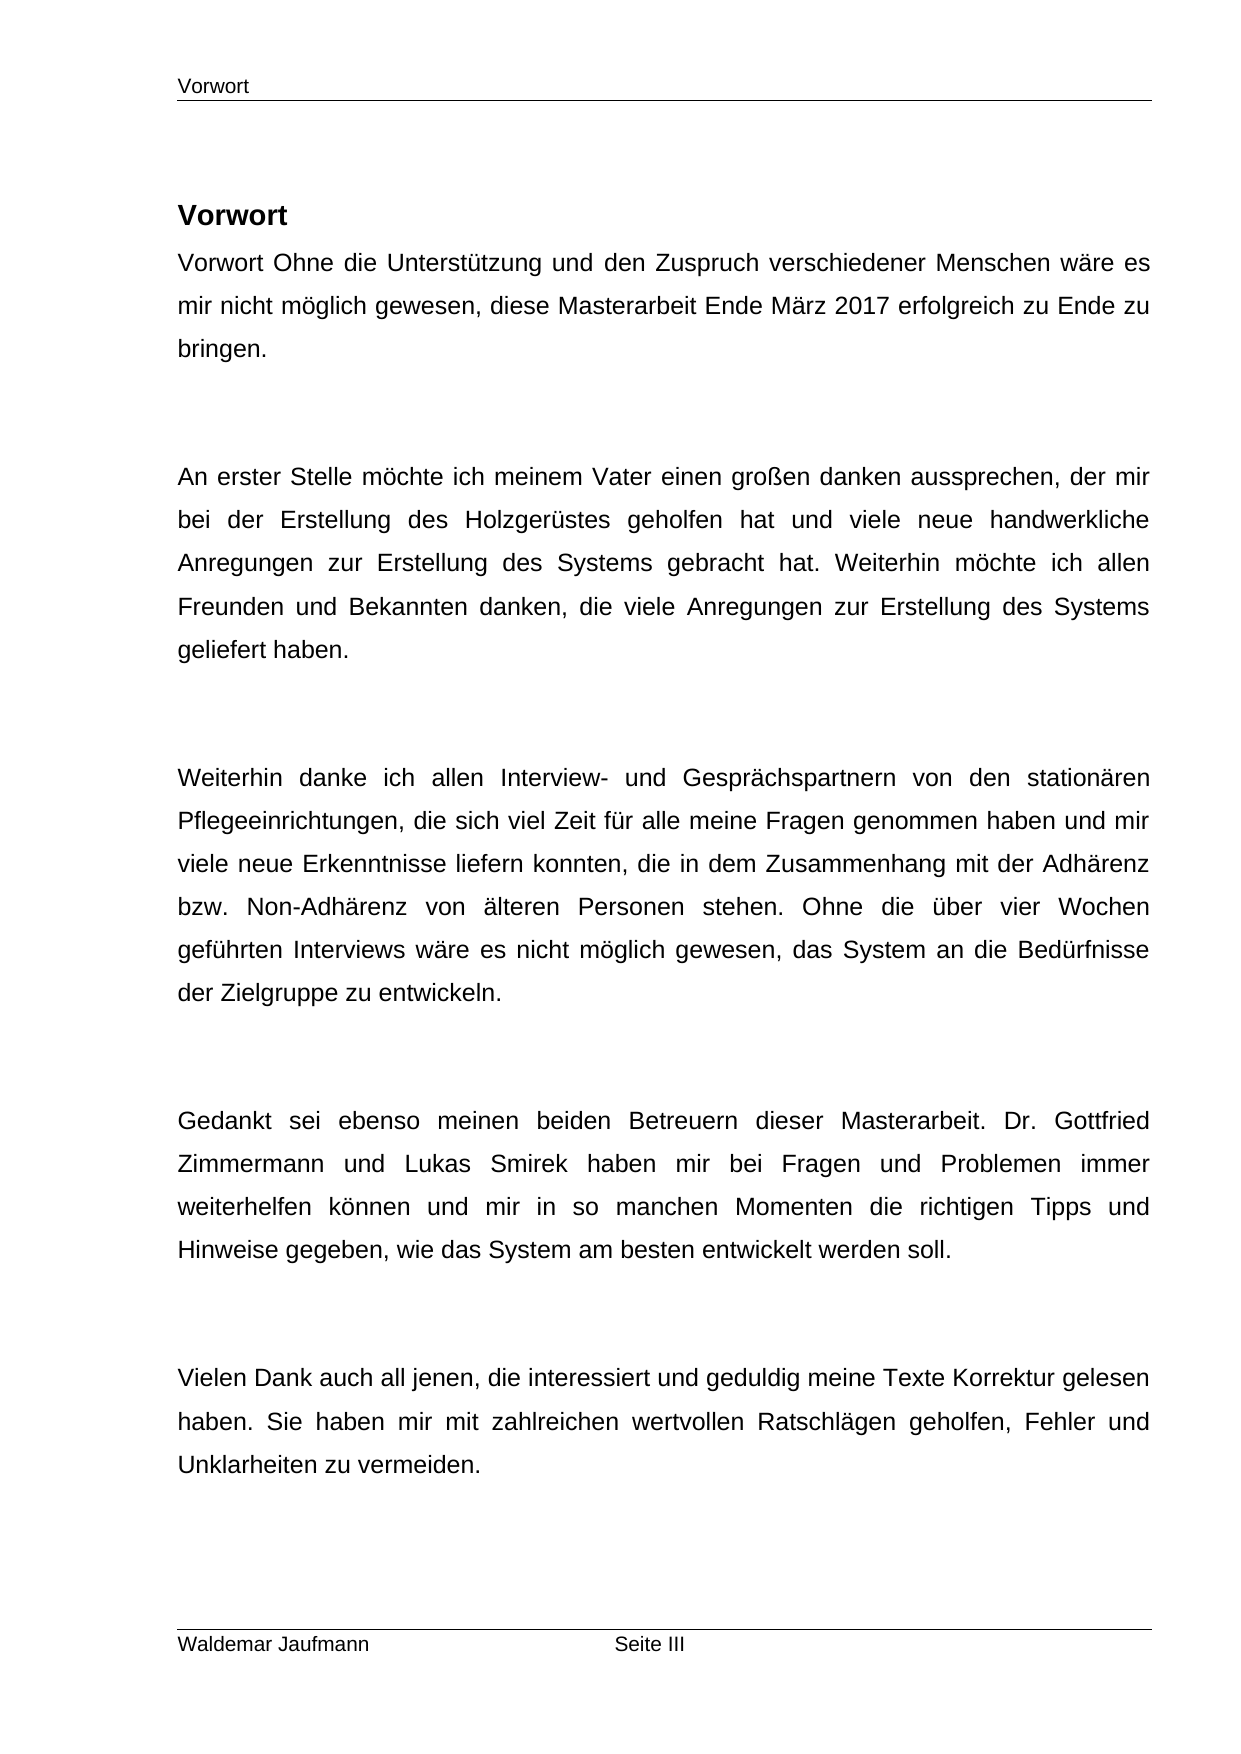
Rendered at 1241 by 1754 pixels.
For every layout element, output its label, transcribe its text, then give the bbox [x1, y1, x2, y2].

text An erster Stelle möchte ich meinem Vater einen großen danken aussprechen, der mir bei der Erstellung des Holzgerüstes geholfen hat und viele neue handwerkliche Anregungen zur Erstellung des Systems gebracht hat. Weiterhin möchte ich allen Freunden und Bekannten danken, die viele Anregungen zur Erstellung des Systems geliefert haben. [177, 462, 1152, 663]
text Gedankt sei ebenso meinen beiden Betreuern dieser Masterarbeit. Dr. Gottfried Zimmermann und Lukas Smirek haben mir bei Fragen und Problemen immer weiterhelfen können und mir in so manchen Momenten die richtigen Tipps und Hinweise gegeben, wie das System am besten entwickelt werden soll. [177, 1106, 1152, 1264]
text Vorwort Ohne die Unterstützung und den Zuspruch verschiedener Menschen wäre es mir nicht möglich gewesen, diese Masterarbeit Ende März 2017 erfolgreich zu Ende zu bringen. [177, 248, 1152, 363]
subtitle Vorwort [177, 198, 1152, 231]
text Vielen Dank auch all jenen, die interessiert und geduldig meine Texte Korrektur gelesen haben. Sie haben mir mit zahlreichen wertvollen Ratschlägen geholfen, Fehler und Unklarheiten zu vermeiden. [177, 1363, 1152, 1478]
text Weiterhin danke ich allen Interview- und Gesprächspartnern von den stationären Pflegeeinrichtungen, die sich viel Zeit für alle meine Fragen genommen haben und mir viele neue Erkenntnisse liefern konnten, die in dem Zusammenhang mit der Adhärenz bzw. Non-Adhärenz von älteren Personen stehen. Ohne die über vier Wochen geführten Interviews wäre es nicht möglich gewesen, das System an die Bedürfnisse der Zielgruppe zu entwickeln. [177, 763, 1152, 1007]
